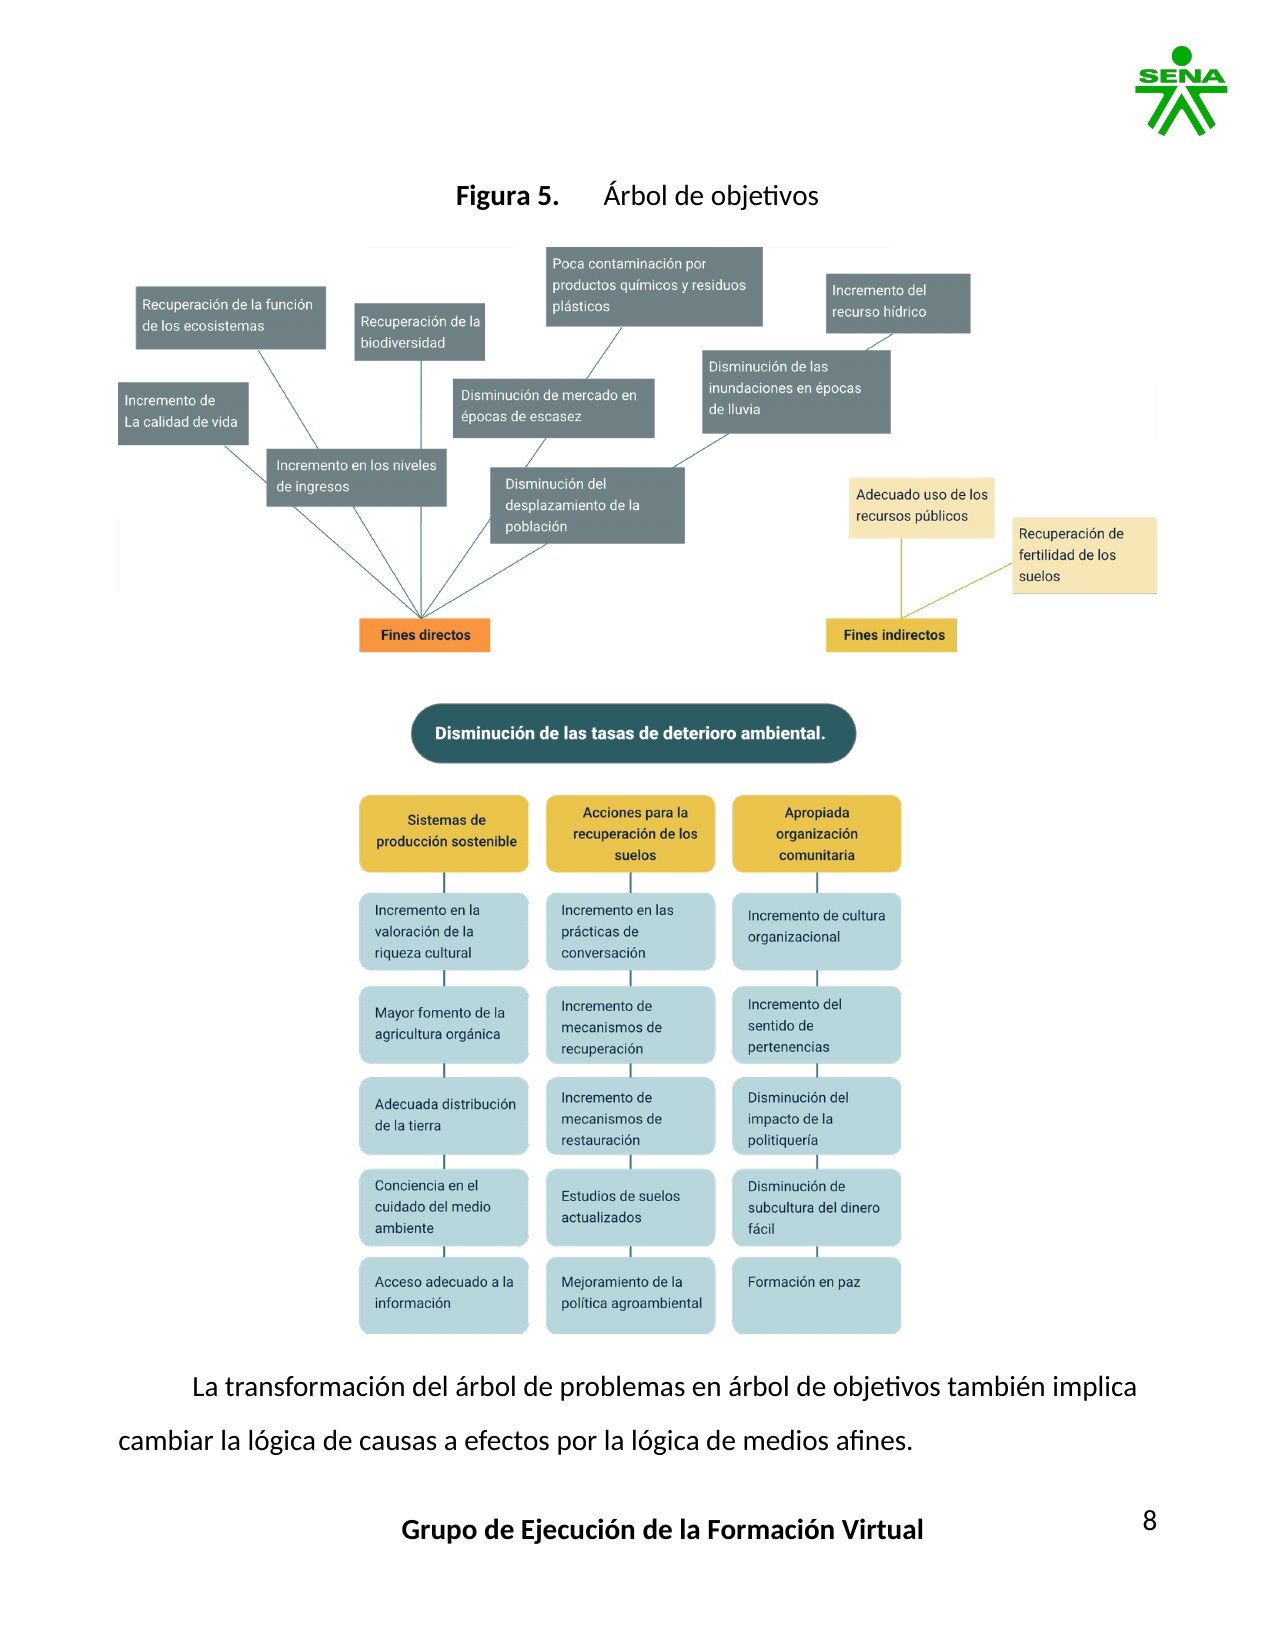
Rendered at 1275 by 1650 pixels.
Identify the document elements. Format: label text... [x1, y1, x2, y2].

text Árbol de objetivos [118, 177, 1157, 213]
picture [1135, 46, 1228, 136]
picture [118, 247, 1157, 1334]
text La transformación del árbol de problemas en árbol de objetivos también implica cambiar la lógica de causas a efectos por la lógica de medios afines. [118, 1368, 1157, 1457]
